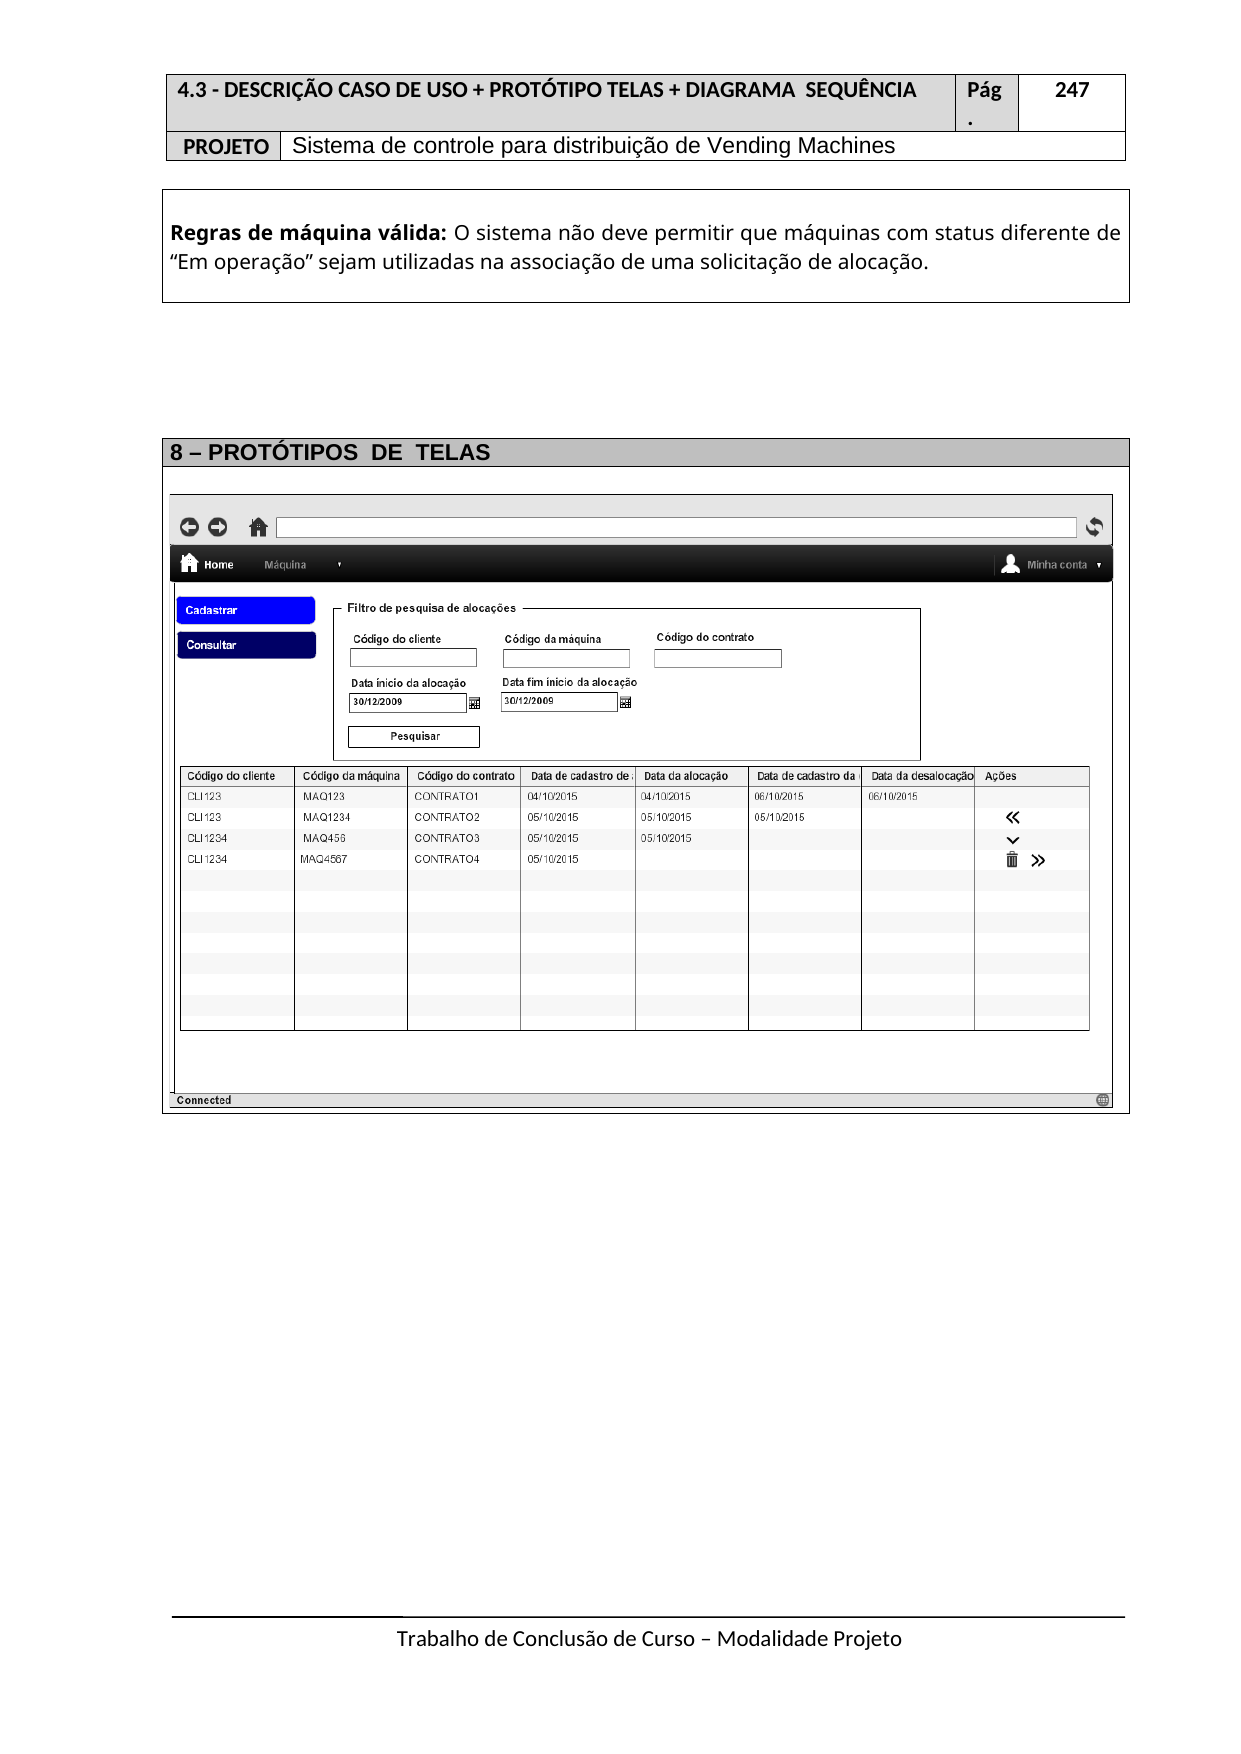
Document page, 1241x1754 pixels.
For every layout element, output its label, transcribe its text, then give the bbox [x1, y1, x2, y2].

table_cell [163, 467, 1129, 1113]
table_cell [163, 190, 1129, 302]
picture [169, 492, 1115, 1113]
table_header 8 – PROTÓTIPOS DE TELAS [163, 439, 1129, 466]
